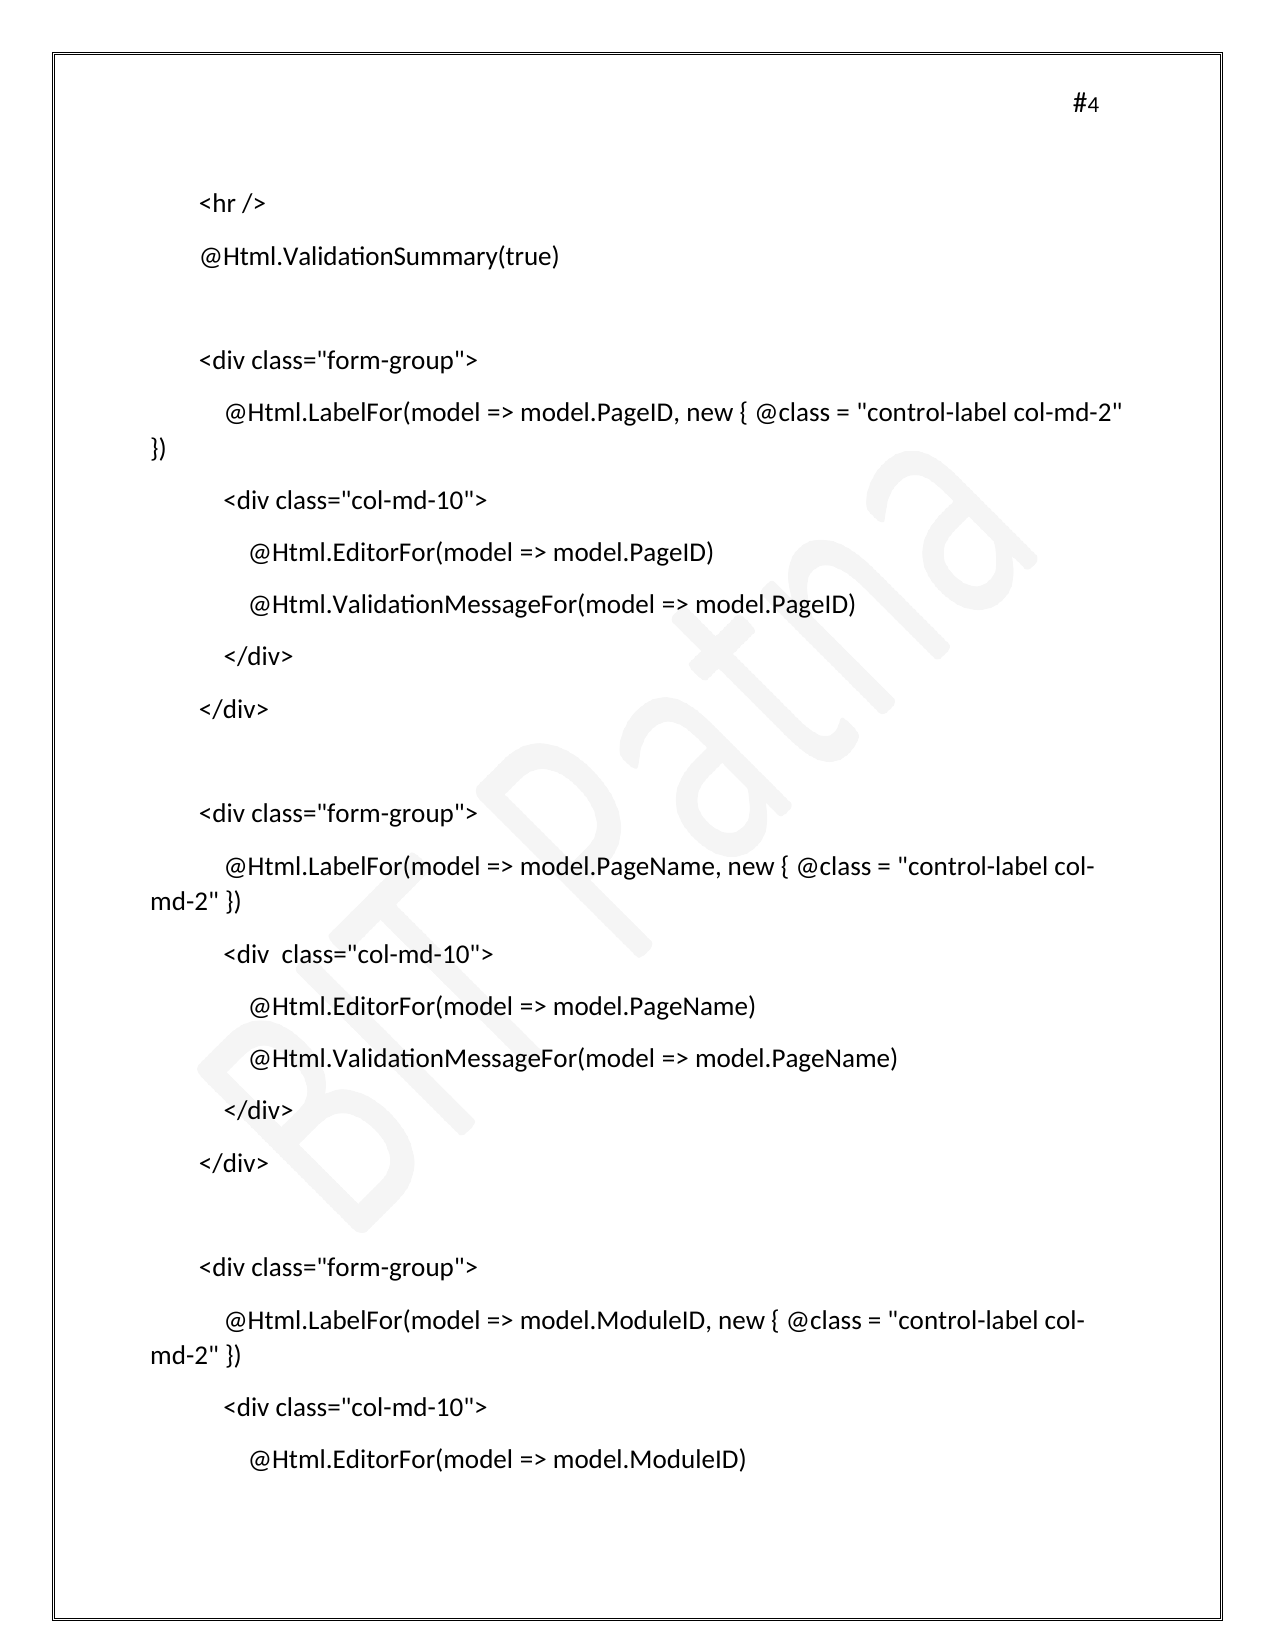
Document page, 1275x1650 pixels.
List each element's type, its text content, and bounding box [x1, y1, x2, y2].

text @Html.LabelFor(model => model.PageName, new { @class = "control-label col- md-2" }) [150, 849, 1096, 917]
text <div class="form-group"> [199, 343, 1179, 376]
picture [197, 464, 1038, 849]
text @Html.ValidationMessageFor(model => model.PageName) [248, 1041, 1179, 1074]
text <div class="form-group"> [199, 797, 1179, 830]
text @Html.LabelFor(model => model.ModuleID, new { @class = "control-label col- md-2" }) [150, 1303, 1086, 1371]
text </div> [199, 1146, 1179, 1179]
text @Html.ValidationMessageFor(model => model.PageID) [248, 588, 1179, 620]
text </div> [199, 692, 1179, 725]
text </div> [223, 1093, 1179, 1126]
text <div class="col-md-10"> @Html.EditorFor(model => model.ModuleID) [223, 1390, 747, 1475]
text @Html.LabelFor(model => model.PageID, new { @class = "control-label col-md-2" [223, 396, 1179, 428]
text }) [150, 431, 1179, 464]
text <hr /> @Html.ValidationSummary(true) [199, 187, 577, 272]
text </div> [223, 639, 1179, 672]
text <div class="col-md-10"> @Html.EditorFor(model => model.PageID) [223, 483, 715, 568]
text <div class="form-group"> [199, 1250, 1179, 1283]
text <div class="col-md-10"> @Html.EditorFor(model => model.PageName) [223, 937, 757, 1022]
picture [197, 917, 1038, 1233]
